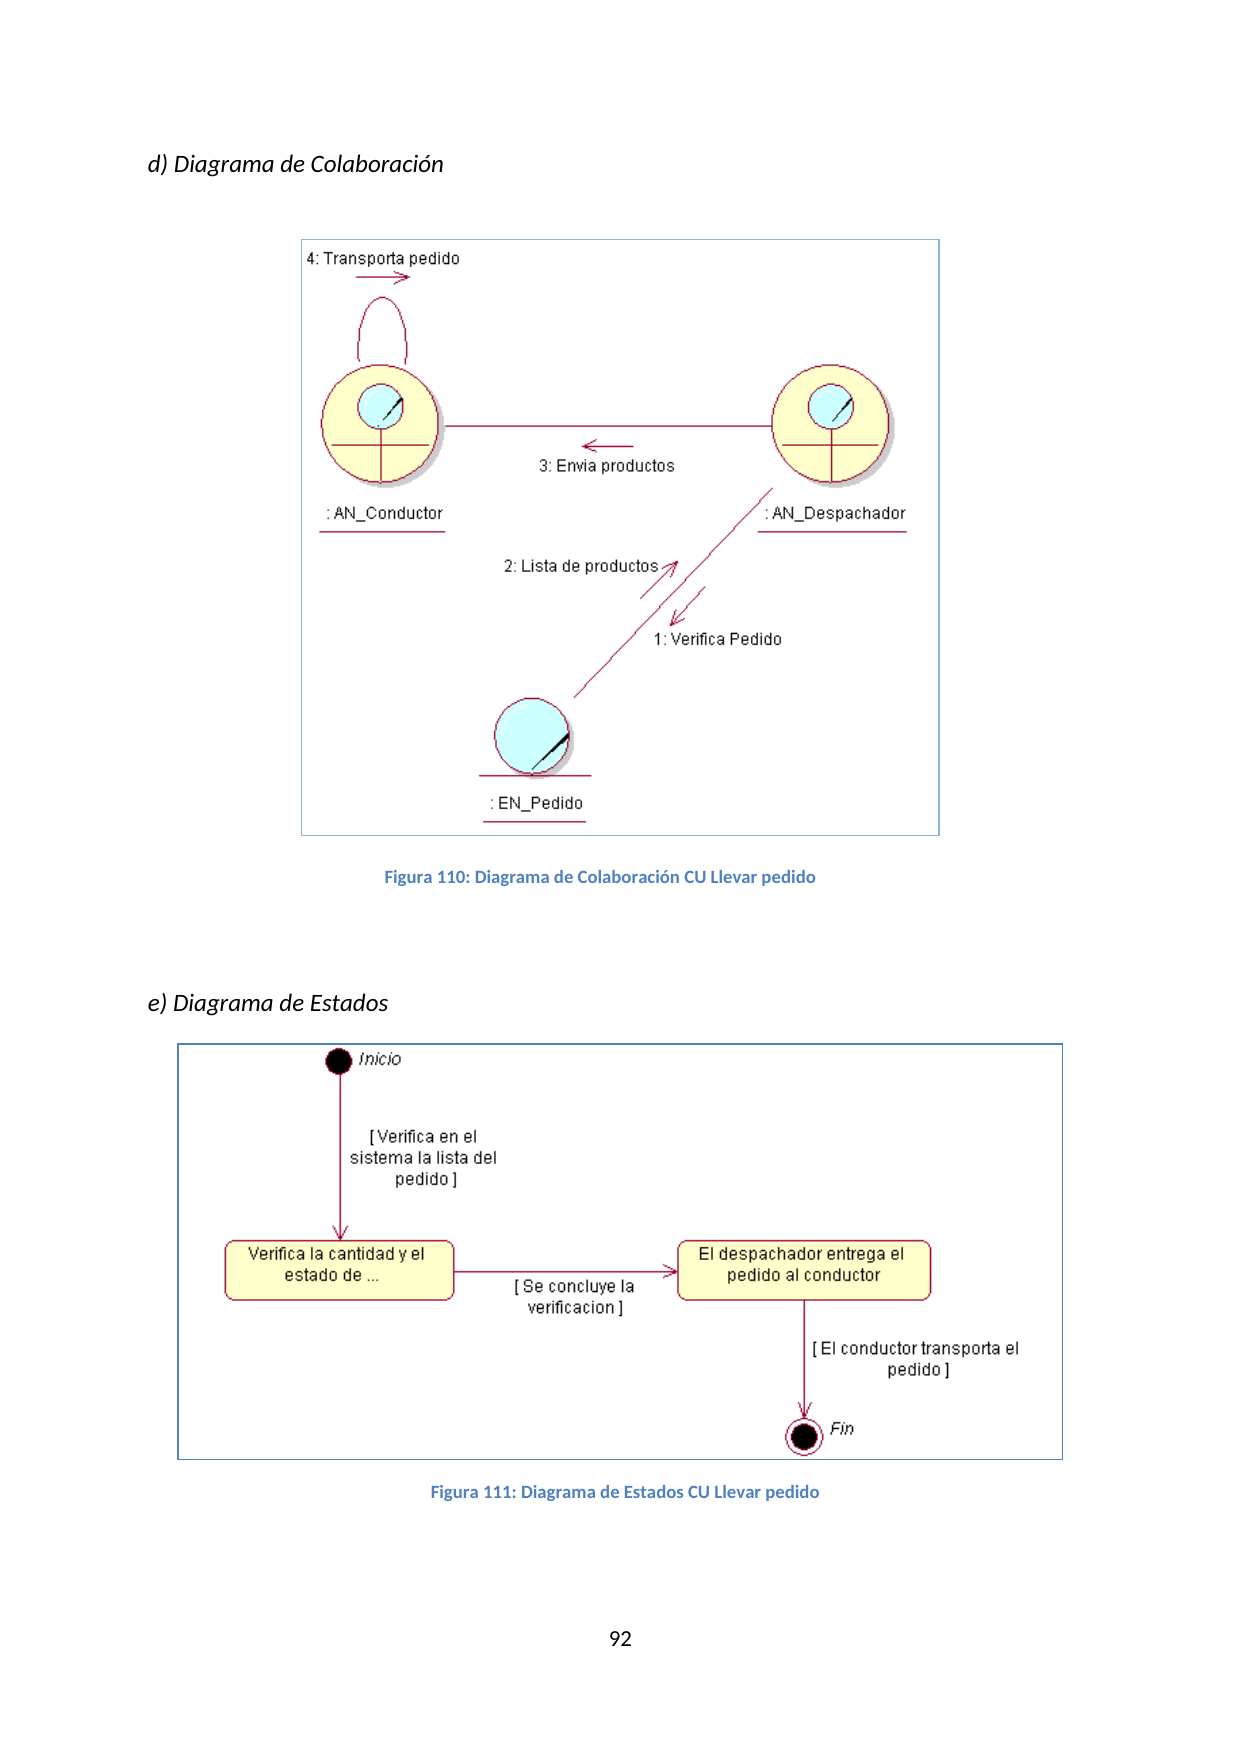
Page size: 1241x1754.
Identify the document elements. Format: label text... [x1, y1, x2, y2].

picture [179, 1045, 1062, 1459]
list e) Diagrama de Estados [148, 987, 1093, 1017]
picture [302, 240, 938, 835]
text d) Diagrama de Colaboración [148, 148, 1093, 178]
